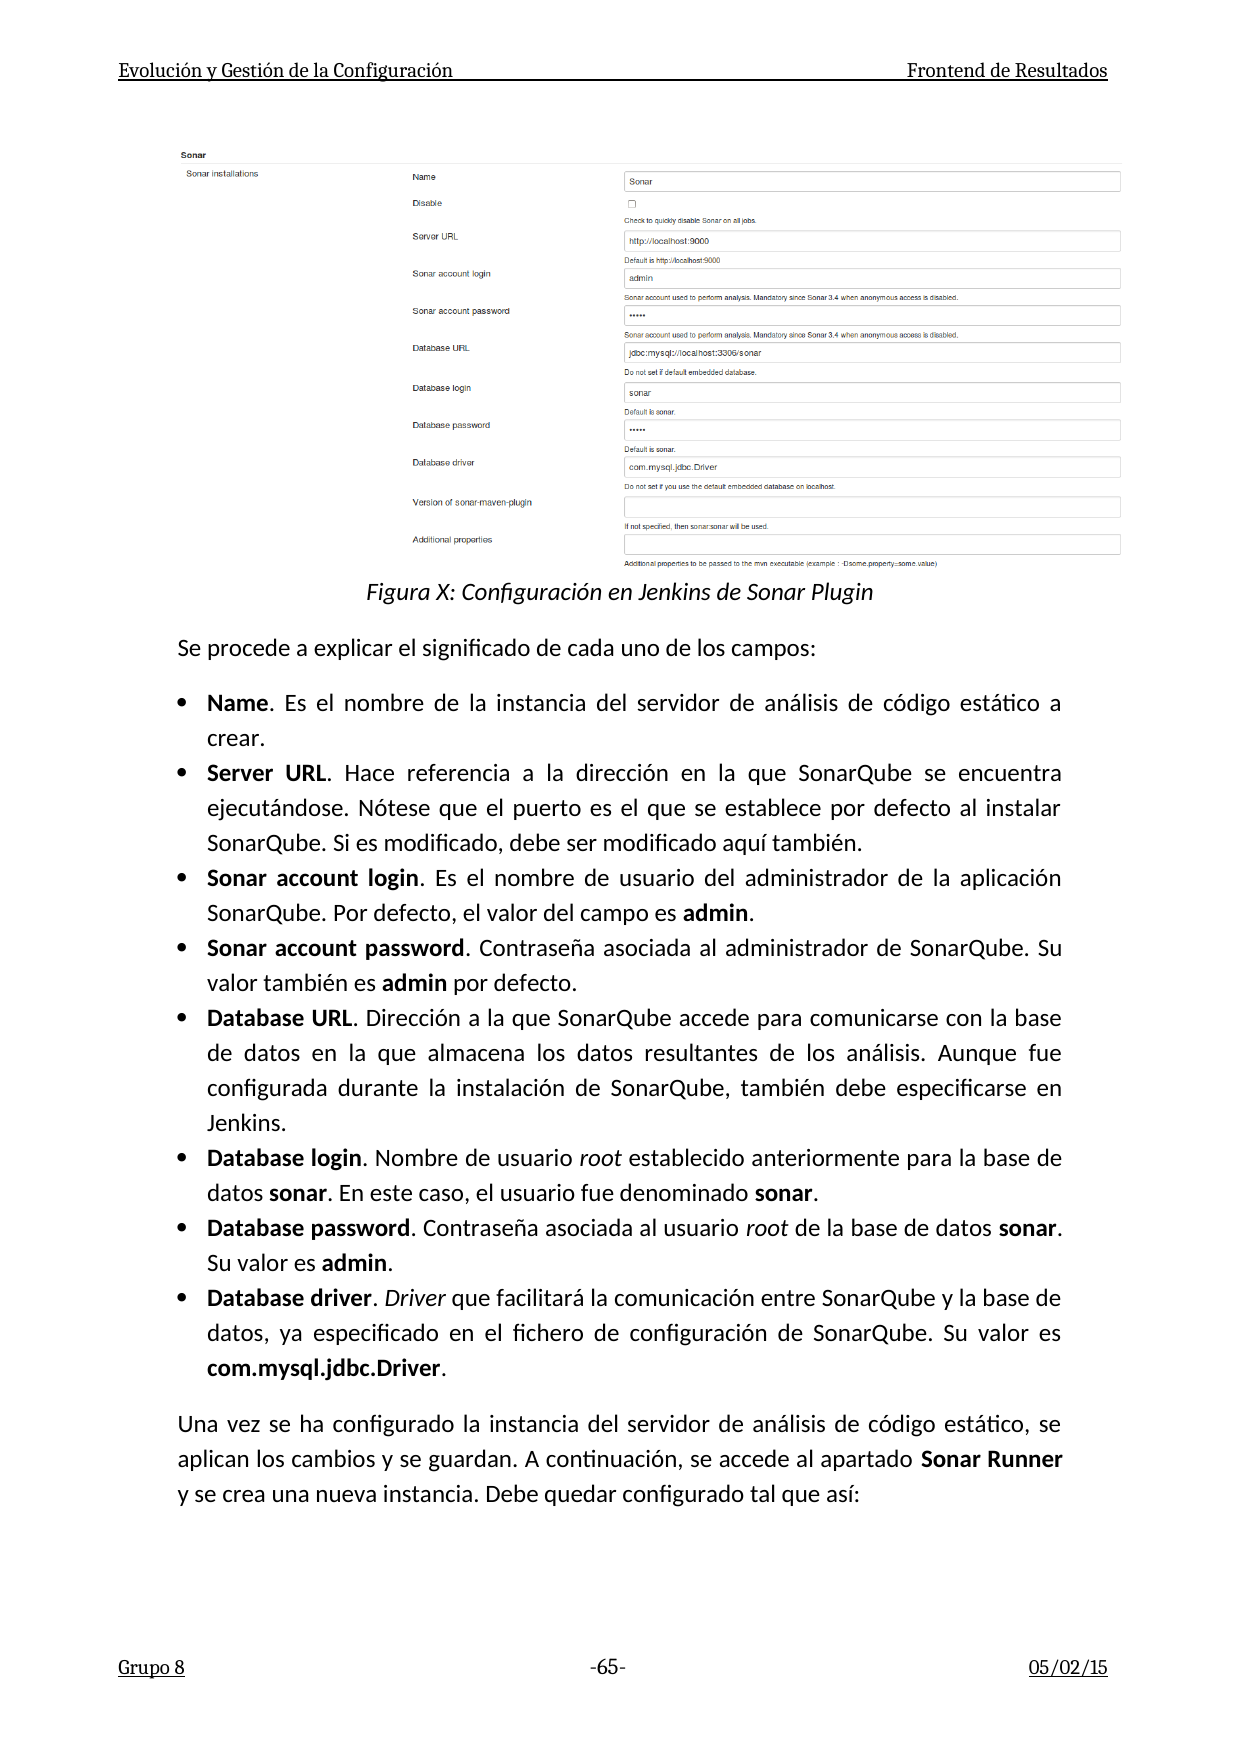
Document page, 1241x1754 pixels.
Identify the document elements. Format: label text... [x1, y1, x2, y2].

list Name. Es el nombre de la instancia del servidor de análisis de código estático a crear. [177, 688, 1063, 753]
list Sonar account login. Es el nombre de usuario del administrador de la aplicación SonarQube. Por defecto, el valor del campo es admin. [177, 863, 1063, 928]
list Server URL. Hace referencia a la dirección en la que SonarQube se encuentra ejecutándose. Nótese que el puerto es el que se establece por defecto al instalar SonarQube. Si es modificado, debe ser modificado aquí también. [177, 758, 1063, 858]
text Figura X: Configuración en Jenkins de Sonar Plugin [177, 576, 1063, 606]
list Database driver. Driver que facilitará la comunicación entre SonarQube y la base de datos, ya especificado en el fichero de configuración de SonarQube. Su valor es com.mysql.jdbc.Driver. [177, 1283, 1063, 1383]
list Database URL. Dirección a la que SonarQube accede para comunicarse con la base de datos en la que almacena los datos resultantes de los análisis. Aunque fue configurada durante la instalación de SonarQube, también debe especificarse en Jenkins. [177, 1003, 1063, 1138]
list Database login. Nombre de usuario root establecido anteriormente para la base de datos sonar. En este caso, el usuario fue denominado sonar. [177, 1143, 1063, 1208]
list Sonar account password. Contraseña asociada al administrador de SonarQube. Su valor también es admin por defecto. [177, 933, 1063, 998]
list Database password. Contraseña asociada al usuario root de la base de datos sonar. Su valor es admin. [177, 1213, 1063, 1278]
text Una vez se ha configurado la instancia del servidor de análisis de código estático, se aplican los cambios y se guardan. A continuación, se accede al apartado Sonar Runner y se crea una nueva instancia. Debe quedar configurado tal que así: [177, 1408, 1063, 1509]
picture [177, 147, 1123, 572]
text Se procede a explicar el significado de cada uno de los campos: [177, 632, 1063, 662]
